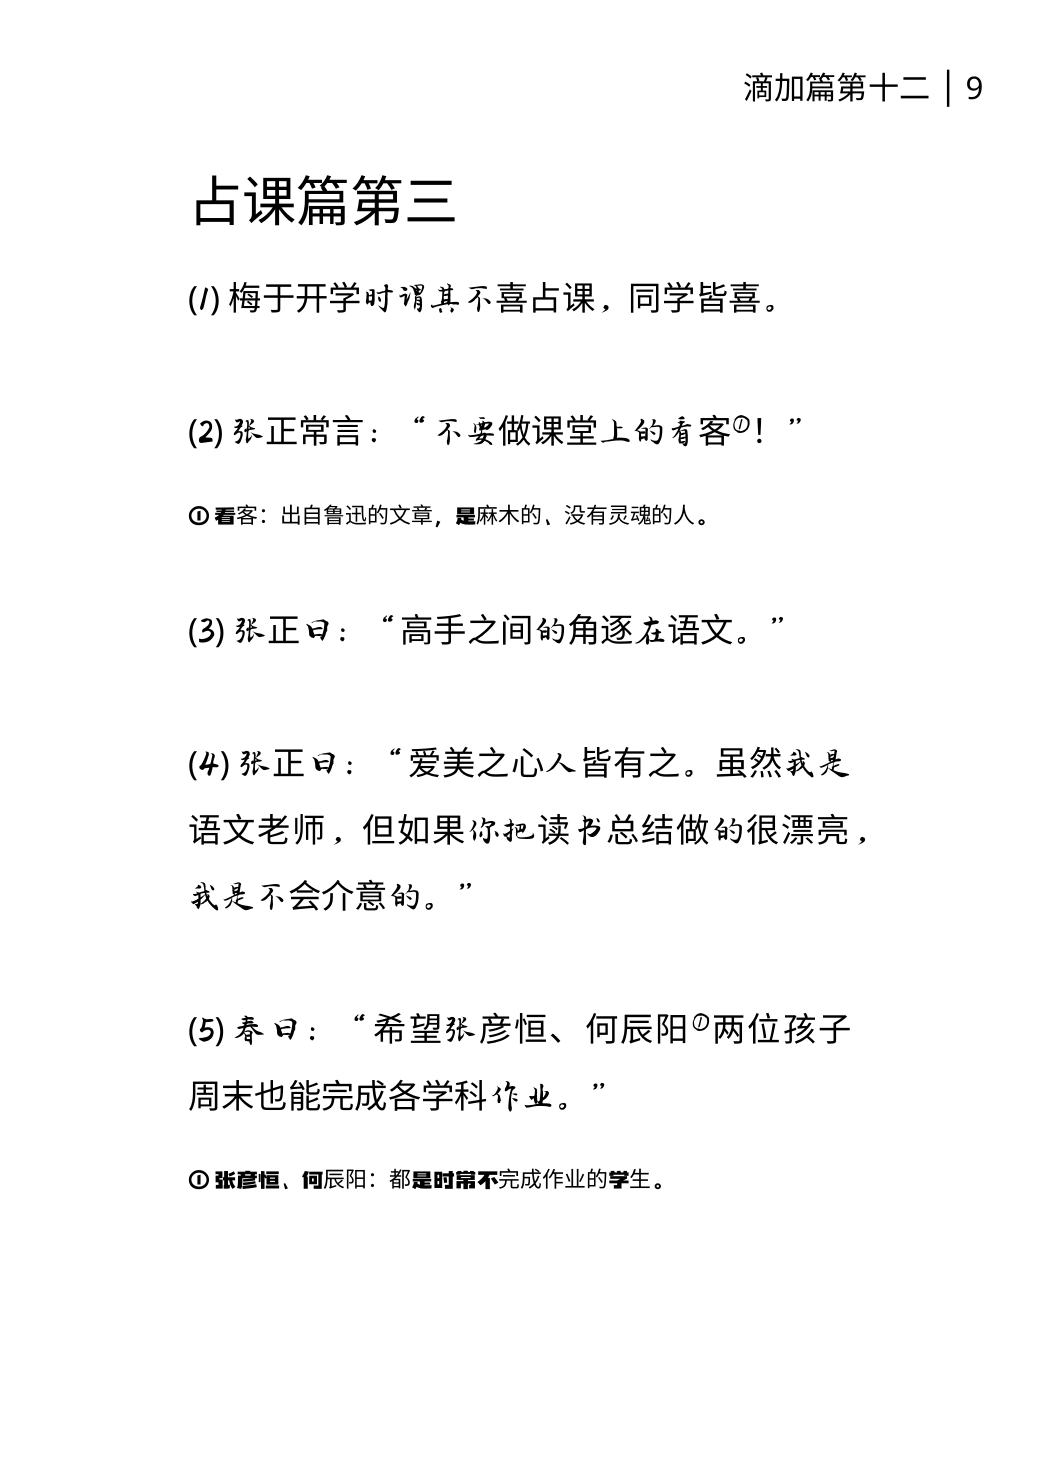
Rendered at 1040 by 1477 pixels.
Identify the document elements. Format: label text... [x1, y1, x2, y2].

list 张正常言：“不要做课堂上的看客①！” [188, 399, 852, 466]
text ①张彦恒、何辰阳：都是时常不完成作业的学生。 [188, 1163, 852, 1197]
list 张正曰：“爱美之心人皆有之。虽然我是语文老师，但如果你把读书总结做的很漂亮，我是不会介意的。” [188, 732, 852, 931]
list 春曰：“希望张彦恒、何辰阳①两位孩子周末也能完成各学科作业。” [188, 997, 852, 1130]
list 张正曰：“高手之间的角逐在语文。” [188, 599, 852, 665]
text ①看客：出自鲁迅的文章，是麻木的、没有灵魂的人。 [188, 499, 852, 532]
list 梅于开学时谓其不喜占课，同学皆喜。 [188, 266, 852, 333]
text 占课篇第三 [188, 166, 852, 233]
